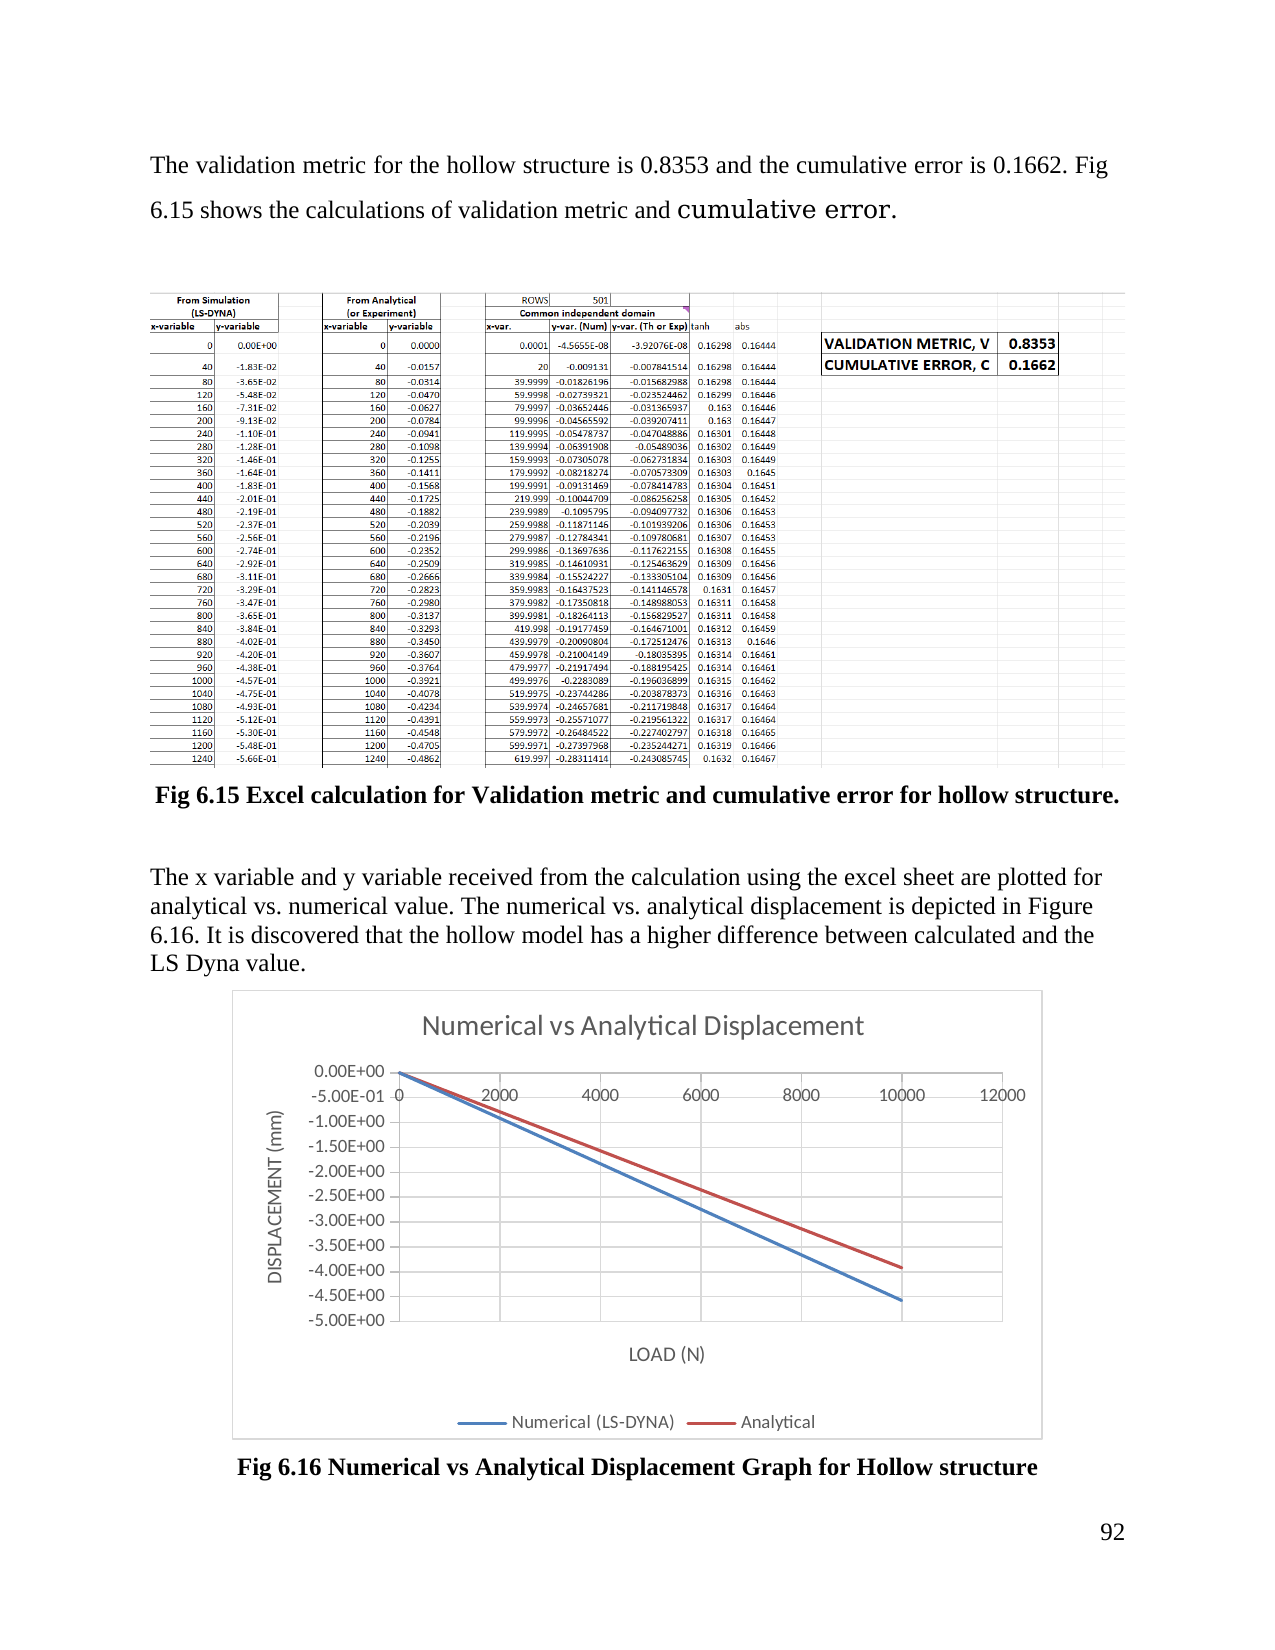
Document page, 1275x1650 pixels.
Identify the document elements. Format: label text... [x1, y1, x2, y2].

text Fig 6.15 Excel calculation for Validation metric and cumulative error for hollow structure. [150, 780, 1125, 808]
text The x variable and y variable received from the calculation using the excel sheet are plotted for analytical vs. numerical value. The numerical vs. analytical displacement is depicted in Figure 6.16. It is discovered that the hollow model has a higher difference between calculated and the LS Dyna value. [150, 862, 1125, 977]
picture [150, 292, 1125, 768]
text Fig 6.16 Numerical vs Analytical Displacement Graph for Hollow structure [150, 1452, 1125, 1481]
text The validation metric for the hollow structure is 0.8353 and the cumulative error is 0.1662. Fig 6.15 shows the calculations of validation metric and cumulative error. [150, 150, 1110, 224]
